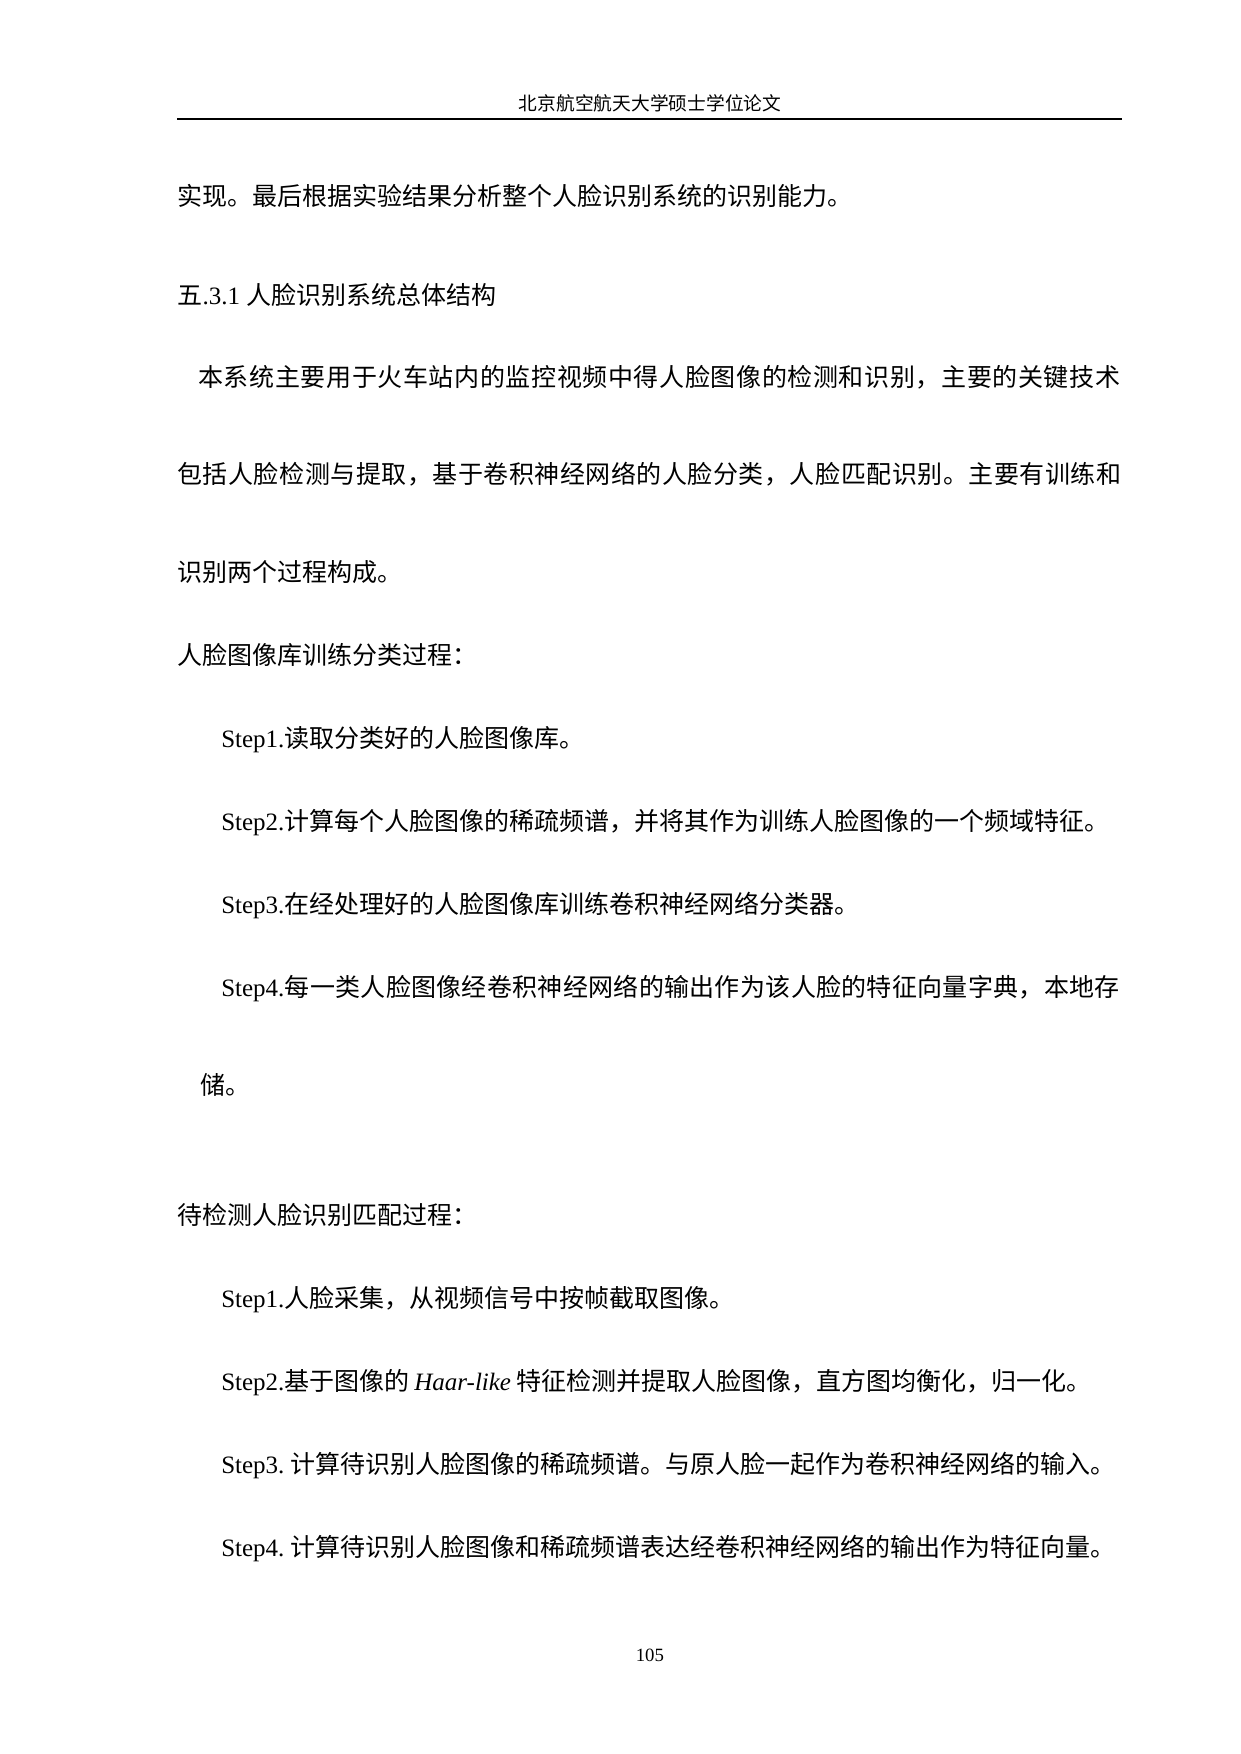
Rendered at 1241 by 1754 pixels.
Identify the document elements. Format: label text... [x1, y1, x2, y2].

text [177, 162, 1122, 227]
text Step1.人脸采集，从视频信号中按帧截取图像。 [200, 1264, 1122, 1329]
text Step2.基于图像的Haar-like特征检测并提取人脸图像，直方图均衡化，归一化。 [200, 1347, 1122, 1412]
subtitle 人脸识别系统总体结构 [177, 261, 1122, 326]
text 人脸图像库训练分类过程： [177, 621, 1122, 686]
text Step3.在经处理好的人脸图像库训练卷积神经网络分类器。 [200, 870, 1122, 935]
text Step4.每一类人脸图像经卷积神经网络的输出作为该人脸的特征向量字典，本地存储。 [200, 953, 1122, 1116]
text Step3. 计算待识别人脸图像的稀疏频谱。与原人脸一起作为卷积神经网络的输入。 [200, 1430, 1122, 1495]
text Step4. 计算待识别人脸图像和稀疏频谱表达经卷积神经网络的输出作为特征向量。 [200, 1513, 1122, 1578]
text 待检测人脸识别匹配过程： [177, 1181, 1122, 1246]
text Step1.读取分类好的人脸图像库。 [200, 704, 1122, 769]
text 本系统主要用于火车站内的监控视频中得人脸图像的检测和识别，主要的关键技术包括人脸检测与提取，基于卷积神经网络的人脸分类，人脸匹配识别。主要有训练和识别两个过程构成。 [177, 343, 1122, 603]
text Step2.计算每个人脸图像的稀疏频谱，并将其作为训练人脸图像的一个频域特征。 [200, 787, 1122, 852]
